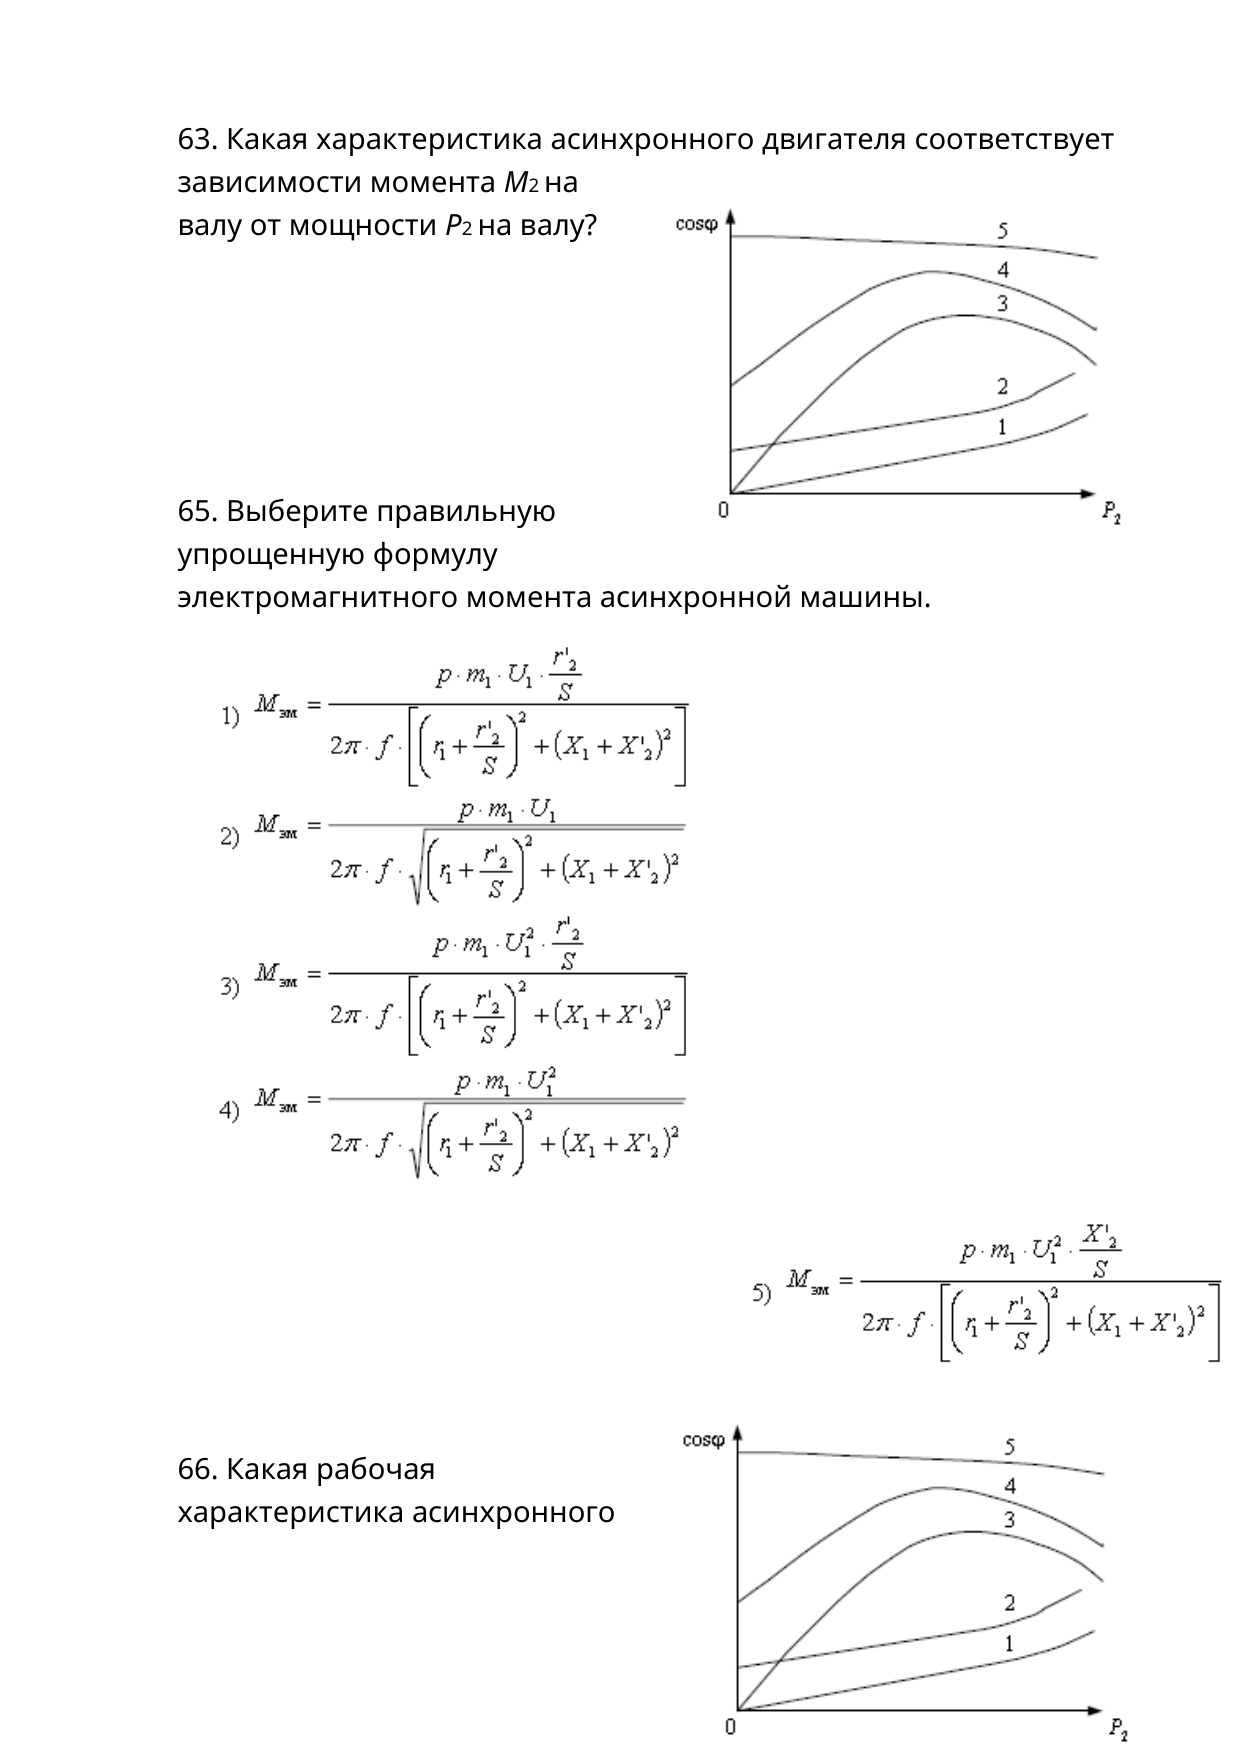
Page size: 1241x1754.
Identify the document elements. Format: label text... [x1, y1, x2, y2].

text 65. Выберите правильную упрощенную формулу электромагнитного момента асинхронной машины. [177, 490, 1152, 616]
text 66. Какая рабочая характеристика асинхронного двигателя соответствует зависимости КПД η от мощности Р2 на валу? [177, 1448, 643, 1531]
text 63. Какая характеристика асинхронного двигателя соответствует зависимости момента М2 на валу от мощности Р2 на валу? [177, 118, 1152, 243]
